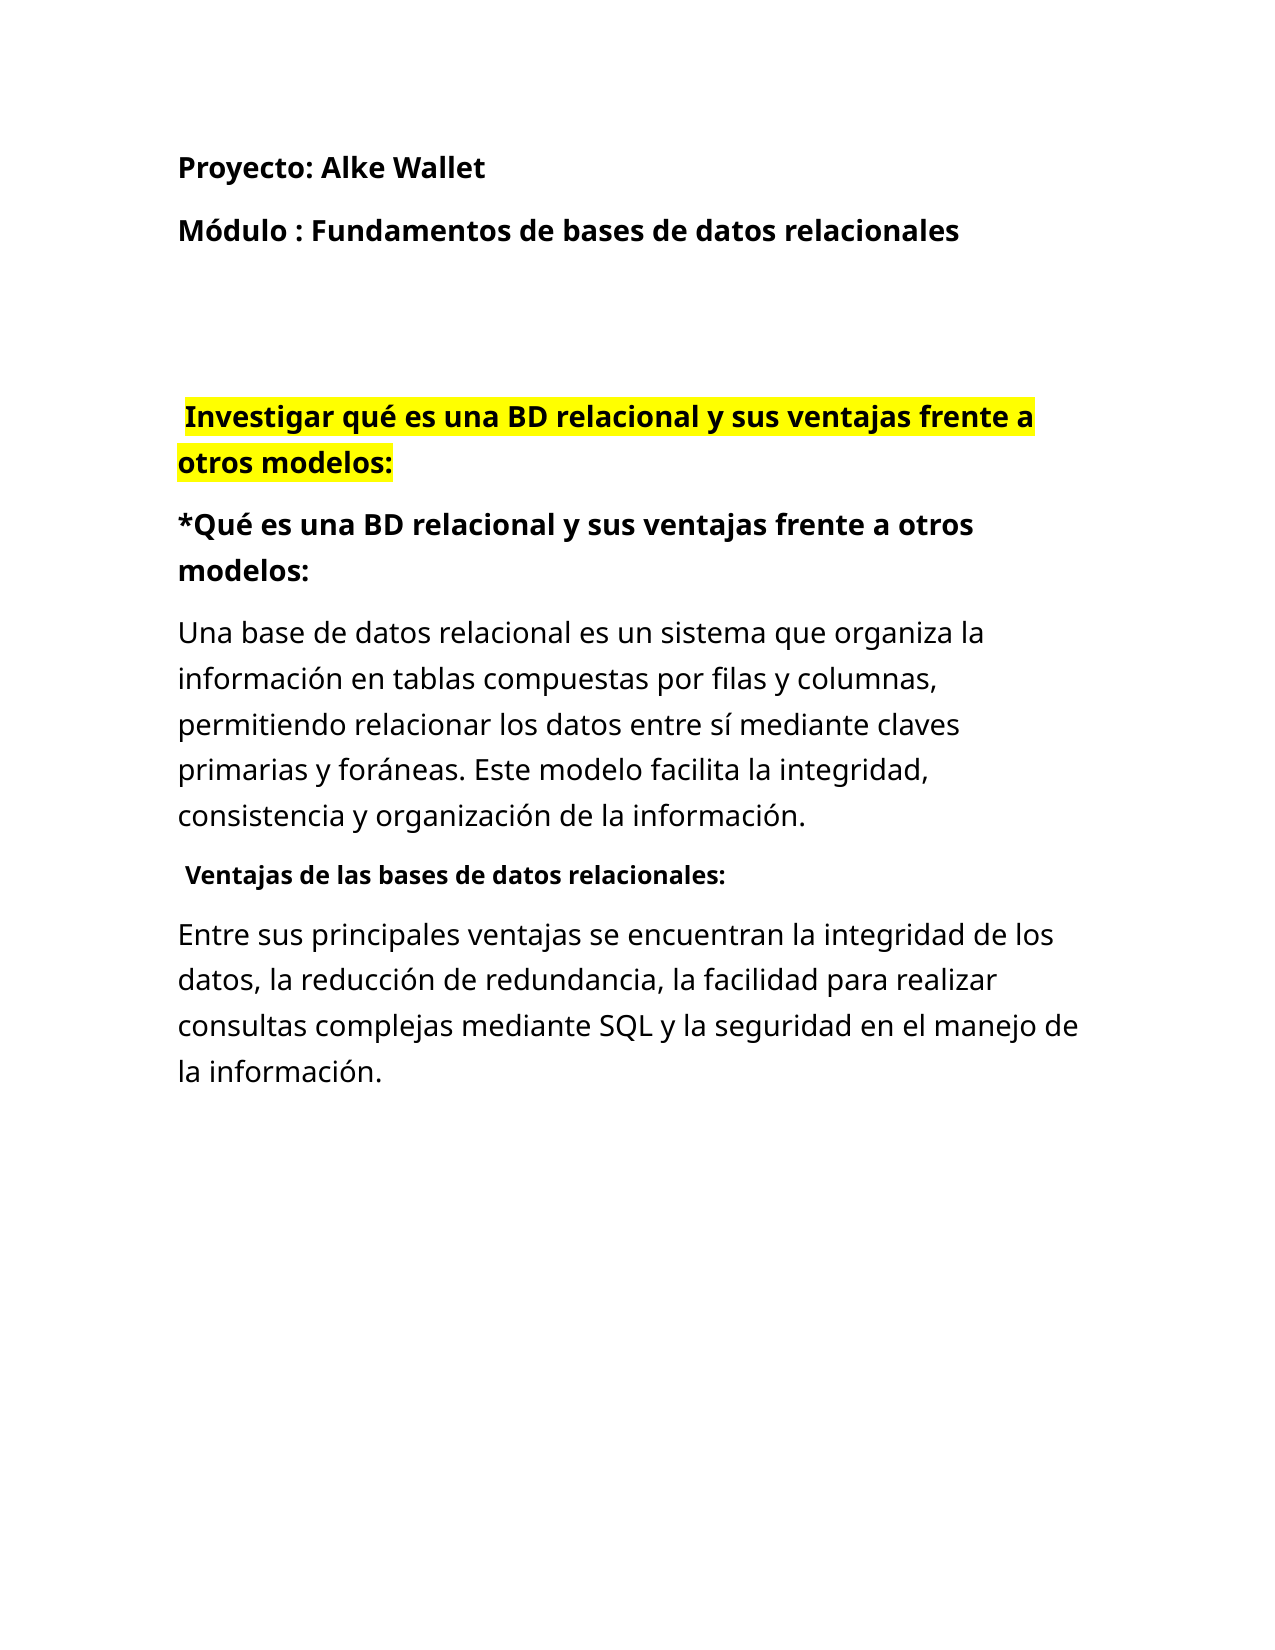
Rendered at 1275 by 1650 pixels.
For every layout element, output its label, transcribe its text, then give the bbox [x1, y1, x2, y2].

text Ventajas de las bases de datos relacionales: [177, 857, 1098, 891]
text Módulo : Fundamentos de bases de datos relacionales [177, 210, 1098, 249]
text Una base de datos relacional es un sistema que organiza la información en tablas compuestas por filas y columnas, permitiendo relacionar los datos entre sí mediante claves primarias y foráneas. Este modelo facilita la integridad, consistencia y organización de la información. [177, 613, 1098, 835]
text Proyecto: Alke Wallet [177, 148, 1098, 187]
text Investigar qué es una BD relacional y sus ventajas frente a otros modelos: [177, 397, 1098, 482]
text Entre sus principales ventajas se encuentran la integridad de los datos, la reducción de redundancia, la facilidad para realizar consultas complejas mediante SQL y la seguridad en el manejo de la información. [177, 914, 1098, 1091]
text *Qué es una BD relacional y sus ventajas frente a otros modelos: [177, 505, 1098, 590]
